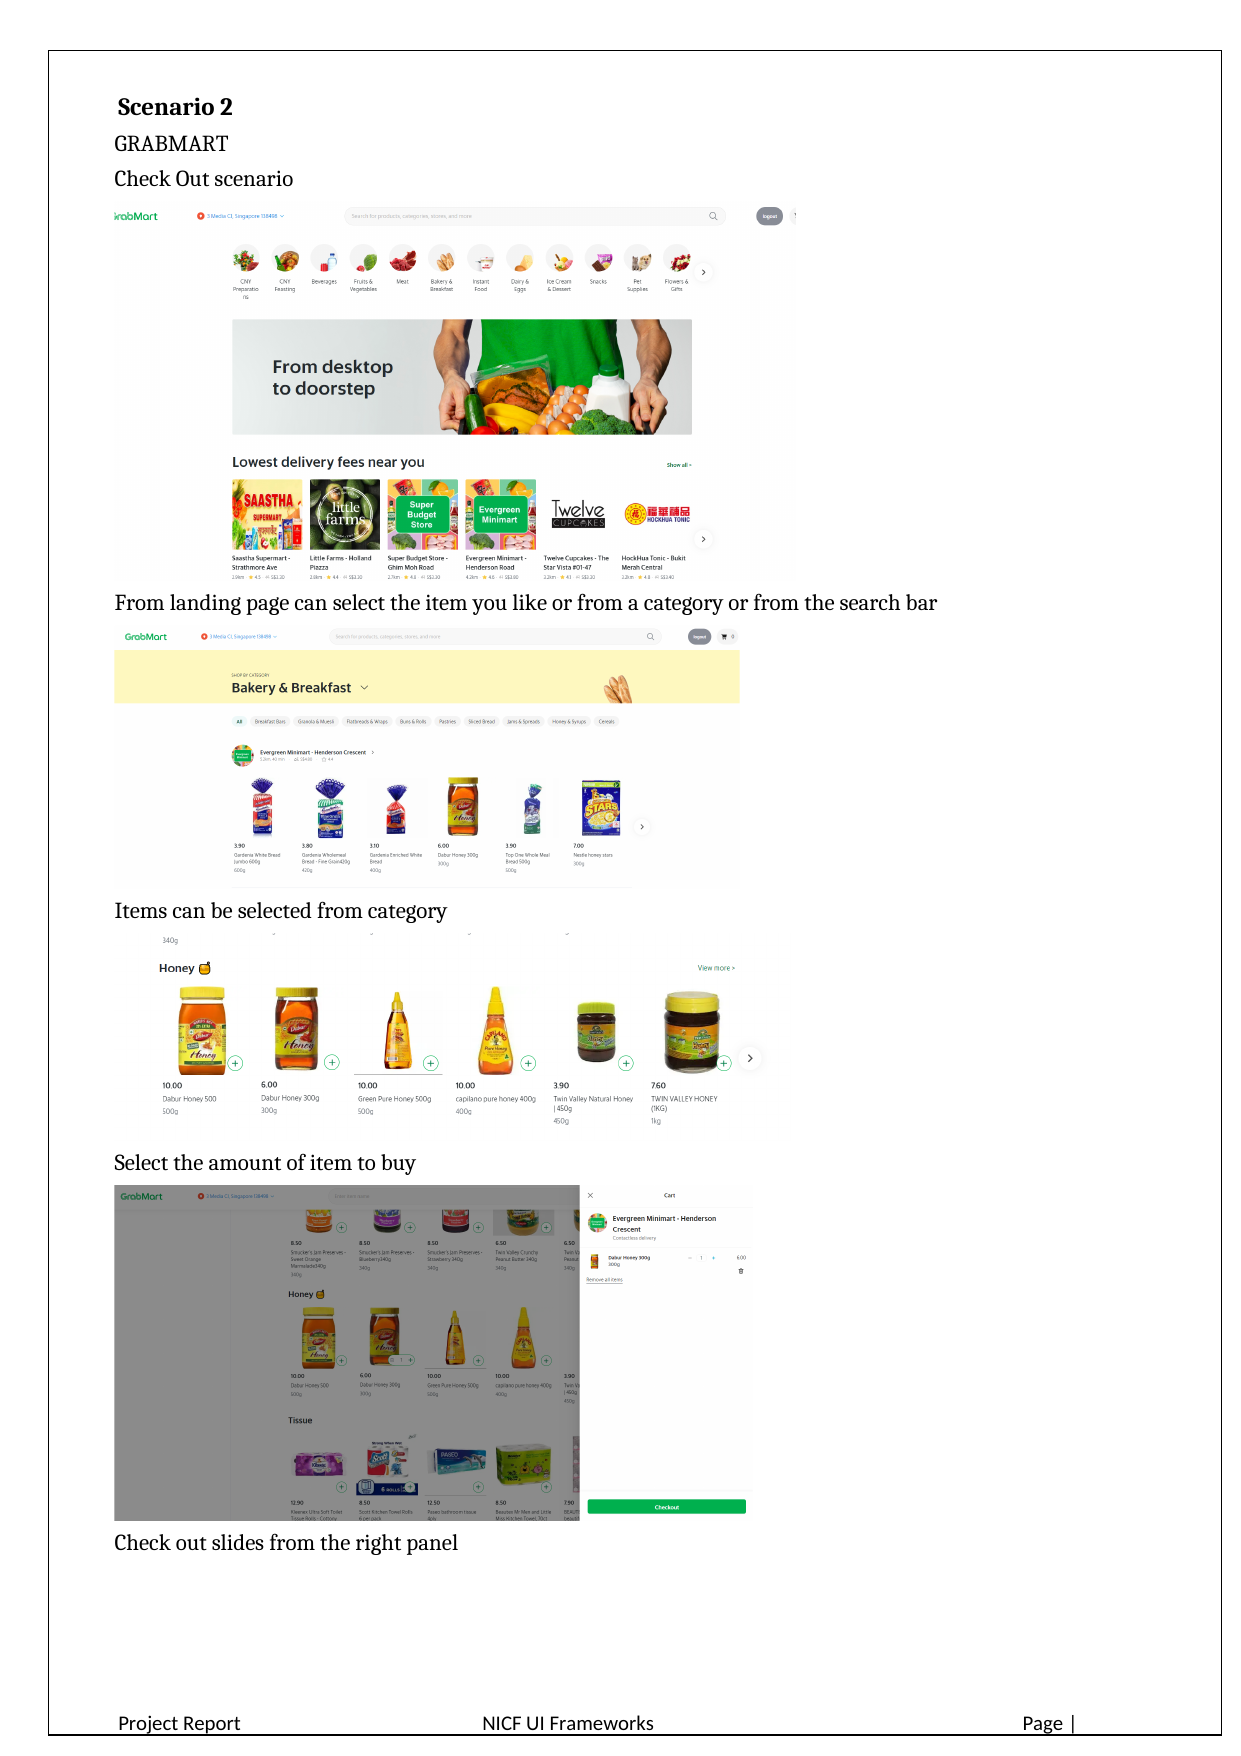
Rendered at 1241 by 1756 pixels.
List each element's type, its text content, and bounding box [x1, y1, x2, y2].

list Select the amount of item to buy [114, 1150, 1221, 1177]
picture [114, 933, 791, 1141]
picture [114, 201, 796, 581]
picture [114, 625, 740, 889]
subtitle Scenario 2 [118, 93, 1221, 121]
list From landing page can select the item you like or from a category or from the search bar [114, 589, 1221, 616]
list GRABMART [114, 131, 1221, 157]
list Check out slides from the right panel [114, 1530, 1221, 1556]
picture [114, 1185, 753, 1521]
list Check Out scenario [114, 166, 1221, 193]
list Items can be selected from category [114, 898, 1221, 924]
